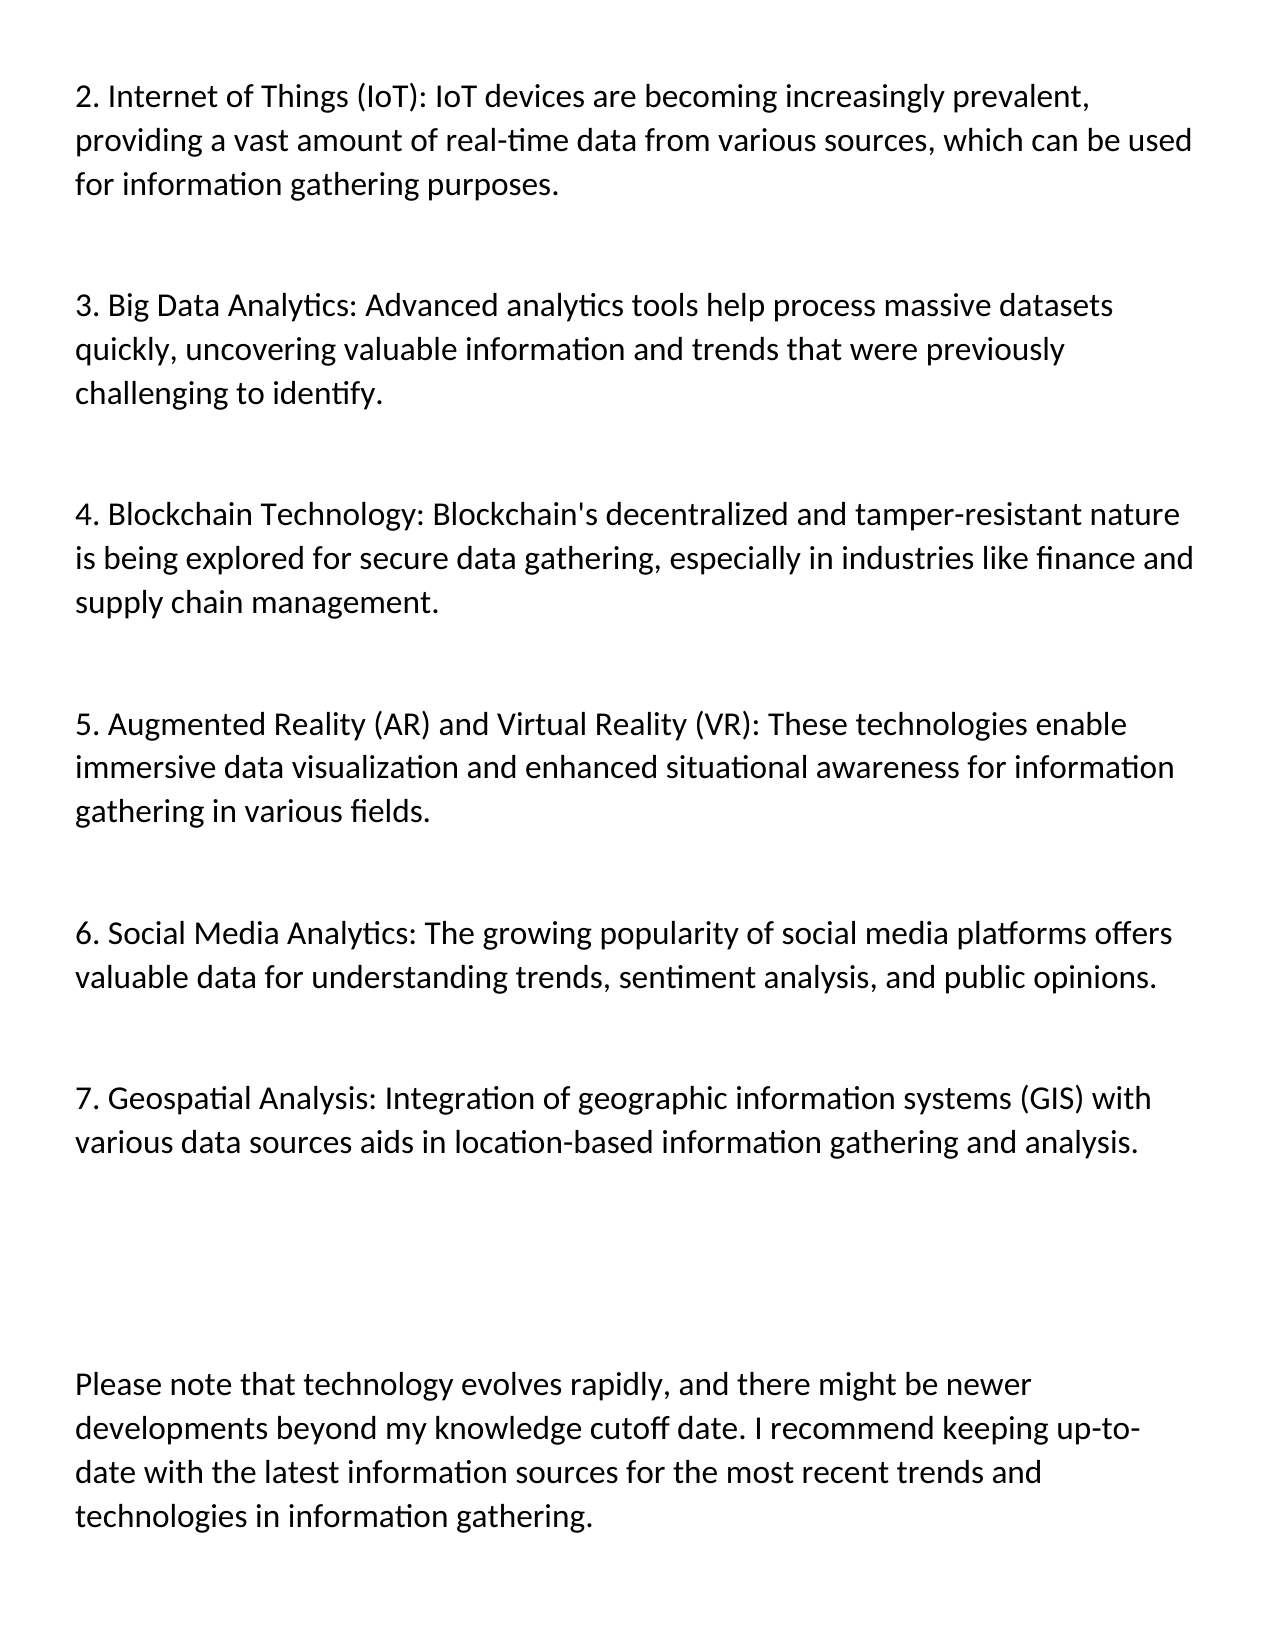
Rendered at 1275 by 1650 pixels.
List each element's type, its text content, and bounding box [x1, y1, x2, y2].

text 7. Geospatial Analysis: Integration of geographic information systems (GIS) with various data sources aids in location-based information gathering and analysis. [75, 1077, 1200, 1162]
text 2. Internet of Things (IoT): IoT devices are becoming increasingly prevalent, providing a vast amount of real-time data from various sources, which can be used for information gathering purposes. [75, 75, 1200, 204]
text 4. Blockchain Technology: Blockchain's decentralized and tamper-resistant nature is being explored for secure data gathering, especially in industries like finance and supply chain management. [75, 493, 1200, 622]
text 3. Big Data Analytics: Advanced analytics tools help process massive datasets quickly, uncovering valuable information and trends that were previously challenging to identify. [75, 284, 1200, 413]
text 6. Social Media Analytics: The growing popularity of social media platforms offers valuable data for understanding trends, sentiment analysis, and public opinions. [75, 912, 1200, 996]
text 5. Augmented Reality (AR) and Virtual Reality (VR): These technologies enable immersive data visualization and enhanced situational awareness for information gathering in various fields. [75, 702, 1200, 831]
text Please note that technology evolves rapidly, and there might be newer developments beyond my knowledge cutoff date. I recommend keeping up-to-date with the latest information sources for the most recent trends and technologies in information gathering. [75, 1363, 1200, 1536]
